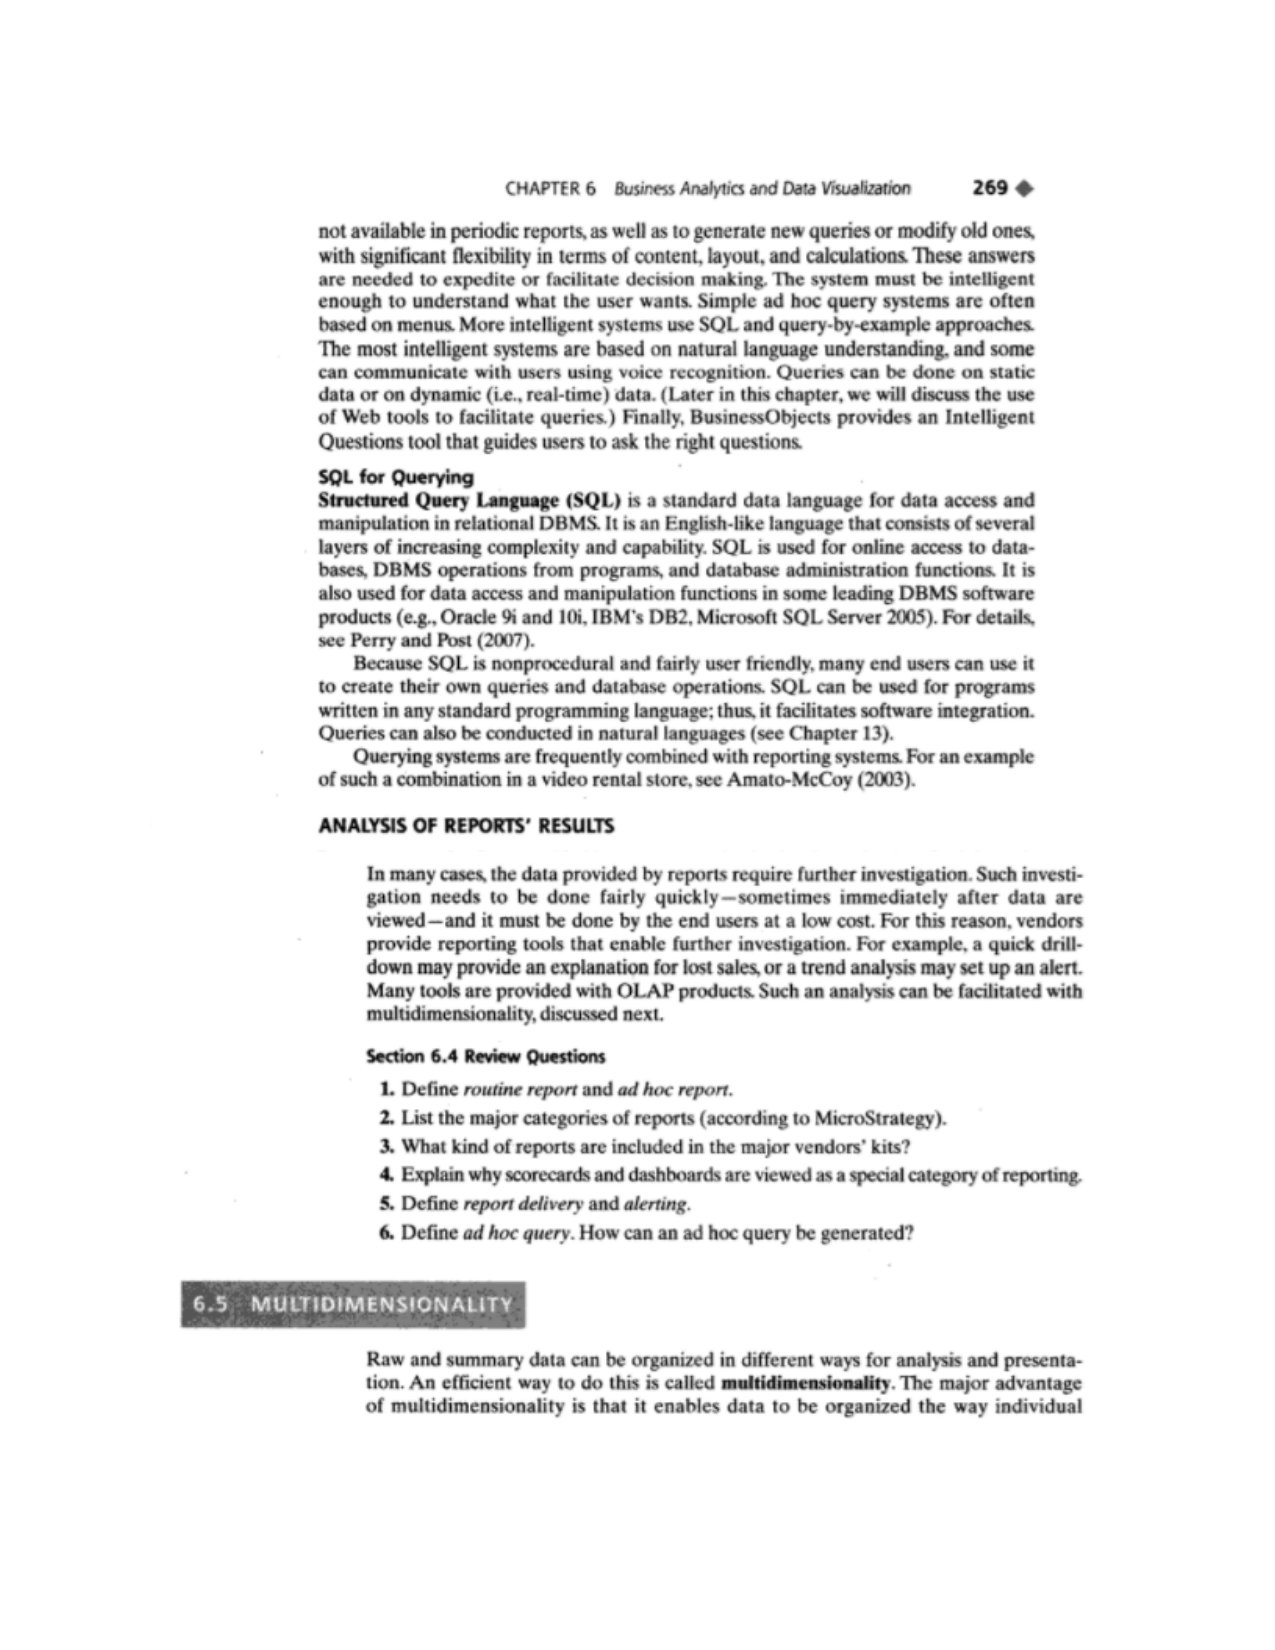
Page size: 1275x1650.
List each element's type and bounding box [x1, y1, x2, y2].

picture [150, 853, 1121, 1456]
picture [150, 150, 1063, 852]
